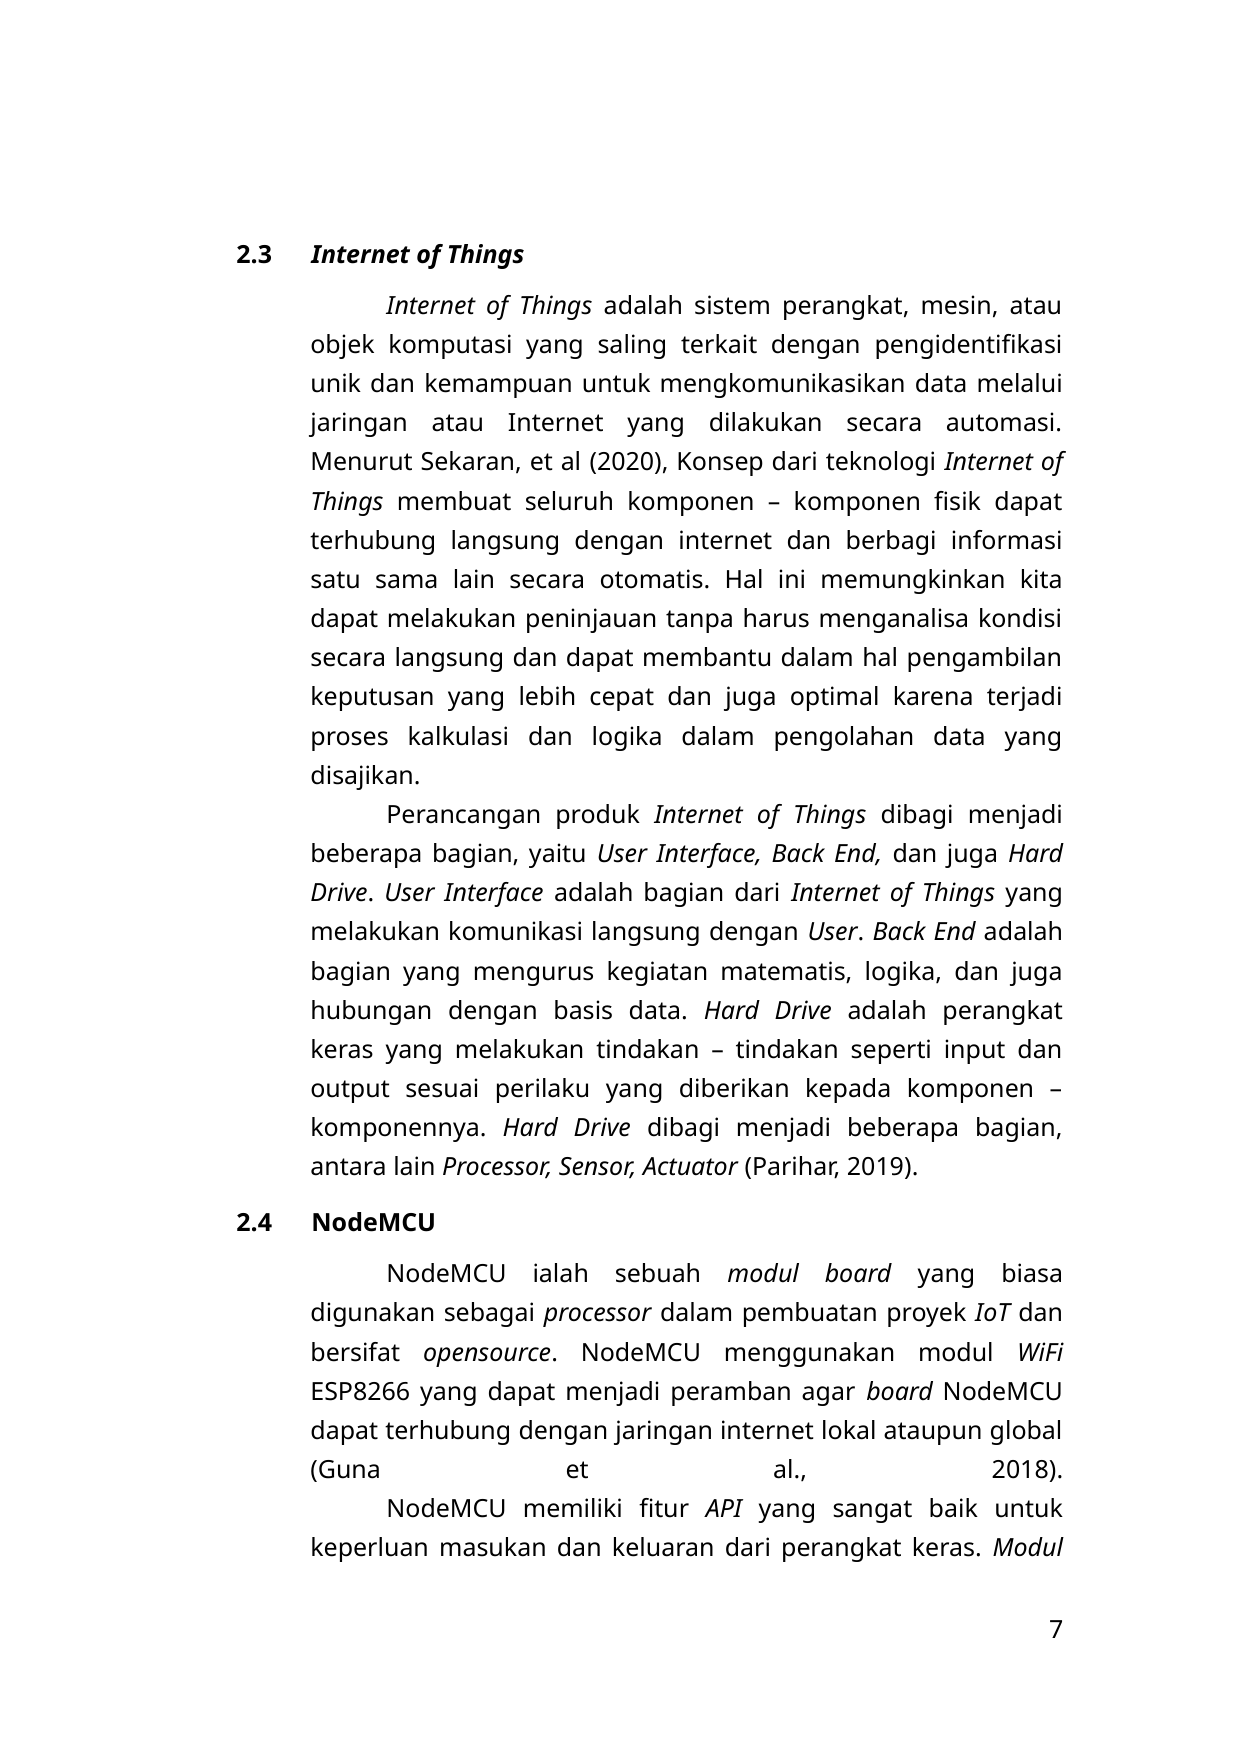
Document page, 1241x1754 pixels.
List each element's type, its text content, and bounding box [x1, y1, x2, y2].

list Perancangan produk Internet of Things dibagi menjadi beberapa bagian, yaitu User Interface, Back End, dan juga Hard Drive. User Interface adalah bagian dari Internet of Things yang melakukan komunikasi langsung dengan User. Back End adalah bagian yang mengurus kegiatan matematis, logika, dan juga hubungan dengan basis data. Hard Drive adalah perangkat keras yang melakukan tindakan – tindakan seperti input dan output sesuai perilaku yang diberikan kepada komponen – komponennya. Hard Drive dibagi menjadi beberapa bagian, antara lain Processor, Sensor, Actuator (Parihar, 2019). [310, 796, 1063, 1183]
list Internet of Things adalah sistem perangkat, mesin, atau objek komputasi yang saling terkait dengan pengidentifikasi unik dan kemampuan untuk mengkomunikasikan data melalui jaringan atau Internet yang dilakukan secara automasi. Menurut Sekaran, et al (2020), Konsep dari teknologi Internet of Things membuat seluruh komponen – komponen fisik dapat terhubung langsung dengan internet dan berbagi informasi satu sama lain secara otomatis. Hal ini memungkinkan kita dapat melakukan peninjauan tanpa harus menganalisa kondisi secara langsung dan dapat membantu dalam hal pengambilan keputusan yang lebih cepat dan juga optimal karena terjadi proses kalkulasi dan logika dalam pengolahan data yang disajikan. [310, 287, 1063, 791]
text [310, 1256, 1063, 1564]
subtitle NodeMCU [236, 1205, 1063, 1239]
subtitle Internet of Things [236, 236, 1063, 270]
